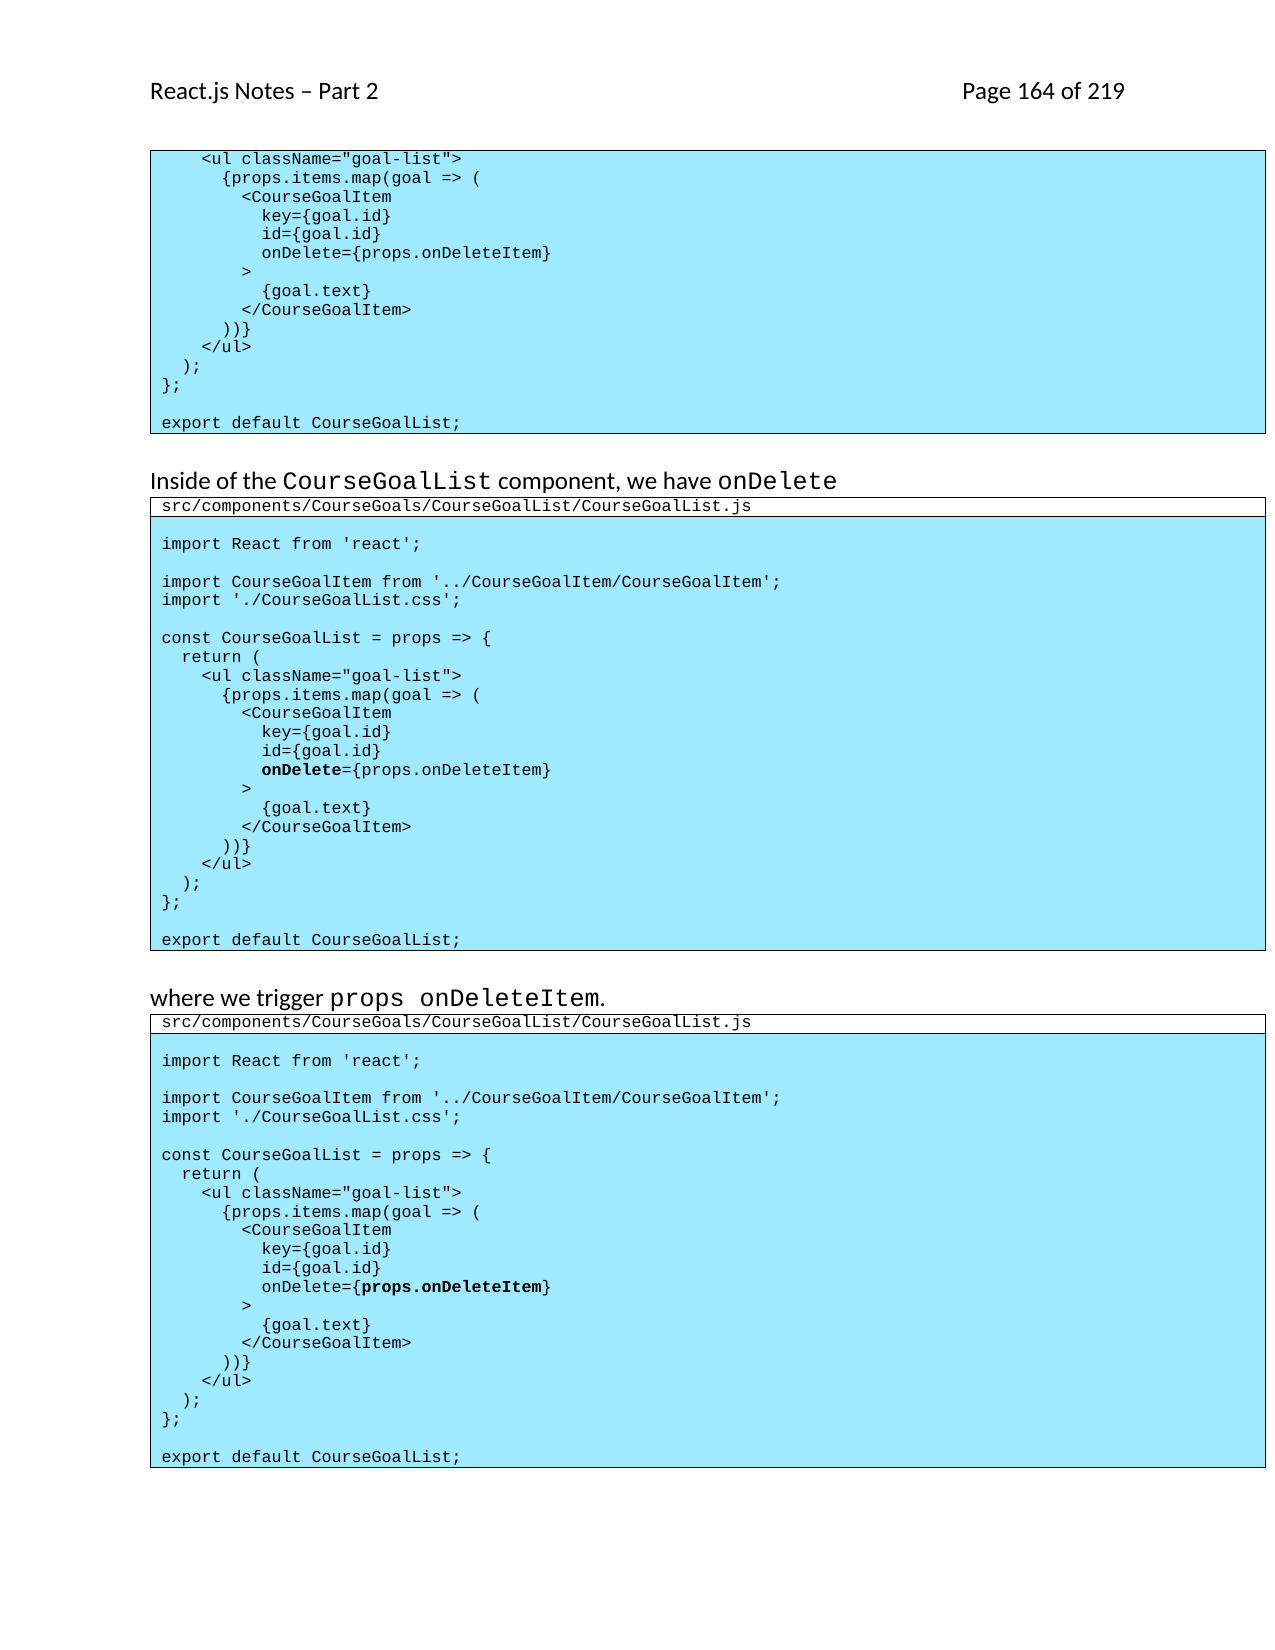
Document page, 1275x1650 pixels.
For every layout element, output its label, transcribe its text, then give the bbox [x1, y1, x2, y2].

table_header src/components/CourseGoals/CourseGoalList/CourseGoalList.js [151, 1015, 1265, 1033]
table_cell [151, 151, 1265, 433]
text Inside of the CourseGoalList component, we have onDelete [150, 465, 1125, 497]
text where we trigger props onDeleteItem. [150, 982, 1125, 1013]
table_header src/components/CourseGoals/CourseGoalList/CourseGoalList.js [151, 498, 1265, 516]
